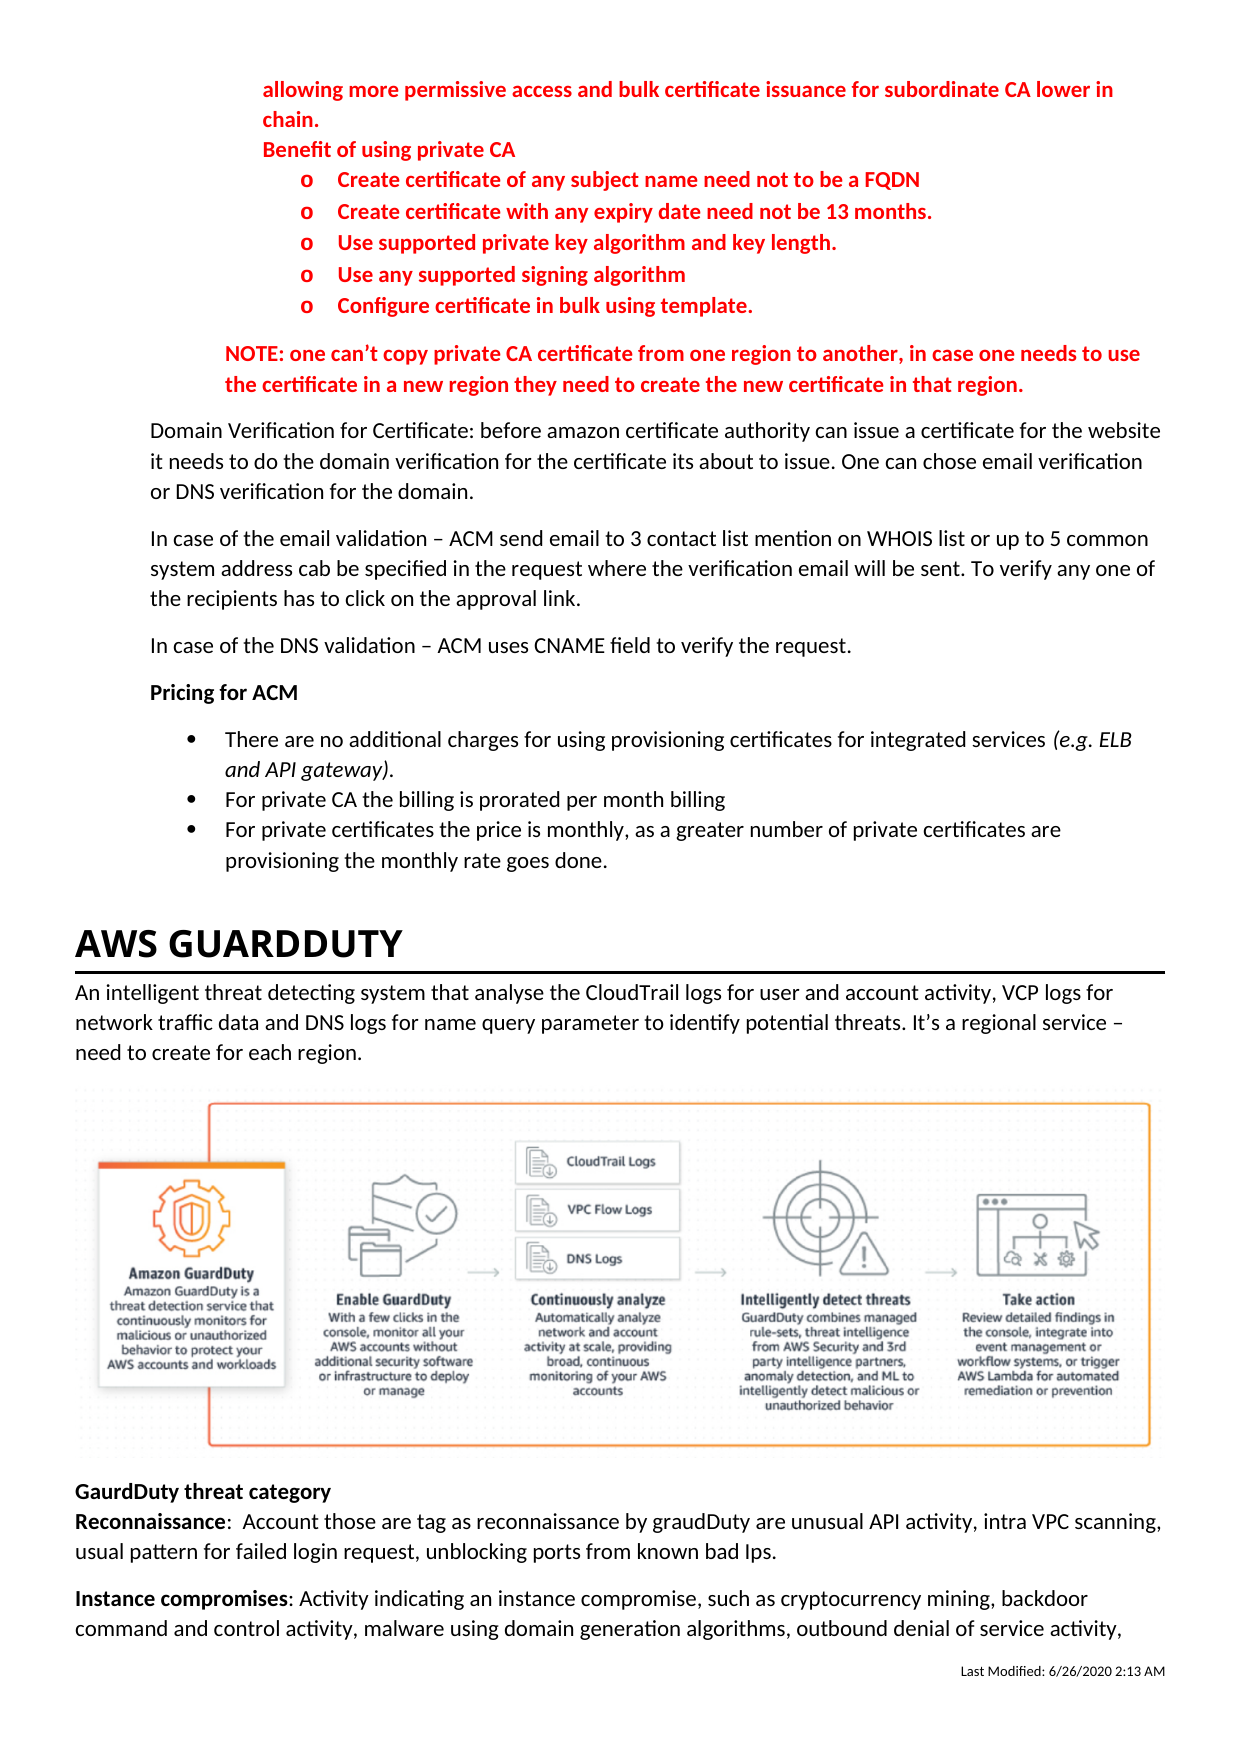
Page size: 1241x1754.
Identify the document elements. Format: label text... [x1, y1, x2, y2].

text In case of the email validation – ACM send email to 3 contact list mention on WHOIS list or up to 5 common system address cab be specified in the request where the verification email will be sent. To verify any one of the recipients has to click on the approval link. [150, 524, 1165, 612]
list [225, 75, 1165, 133]
text An intelligent threat detecting system that analyse the CloudTrail logs for user and account activity, VCP logs for network traffic data and DNS logs for name query parameter to identify potential threats. It’s a regional service – need to create for each region. [75, 978, 1165, 1067]
list Use any supported signing algorithm [300, 260, 1165, 289]
text Domain Verification for Certificate: before amazon certificate authority can issue a certificate for the website it needs to do the domain verification for the certificate its about to issue. One can chose email verification or DNS verification for the domain. [150, 417, 1165, 505]
picture [75, 1085, 1166, 1458]
list Create certificate of any subject name need not to be a FQDN [300, 166, 1165, 195]
text Pricing for ACM [150, 678, 1165, 706]
list Reconnaissance: Account those are tag as reconnaissance by graudDuty are unusual API activity, intra VPC scanning, usual pattern for failed login request, unblocking ports from known bad Ips. [75, 1507, 1165, 1565]
subtitle AWS GuardDuty [75, 918, 1165, 971]
list GaurdDuty threat category [75, 1477, 1165, 1505]
list There are no additional charges for using provisioning certificates for integrated services (e.g. ELB and API gateway). [187, 725, 1165, 783]
list Benefit of using private CA [262, 135, 1165, 163]
list Use supported private key algorithm and key length. [300, 228, 1165, 258]
list Create certificate with any expiry date need not be 13 months. [300, 197, 1165, 226]
text NOTE: one can’t copy private CA certificate from one region to another, in case one needs to use the certificate in a new region they need to create the new certificate in that region. [225, 339, 1165, 398]
text In case of the DNS validation – ACM uses CNAME field to verify the request. [150, 631, 1165, 659]
list For private CA the billing is prorated per month billing [187, 785, 1165, 813]
list Configure certificate in bulk using template. [300, 291, 1165, 321]
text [75, 1584, 1165, 1642]
list For private certificates the price is monthly, as a greater number of private certificates are provisioning the monthly rate goes done. [187, 816, 1165, 874]
